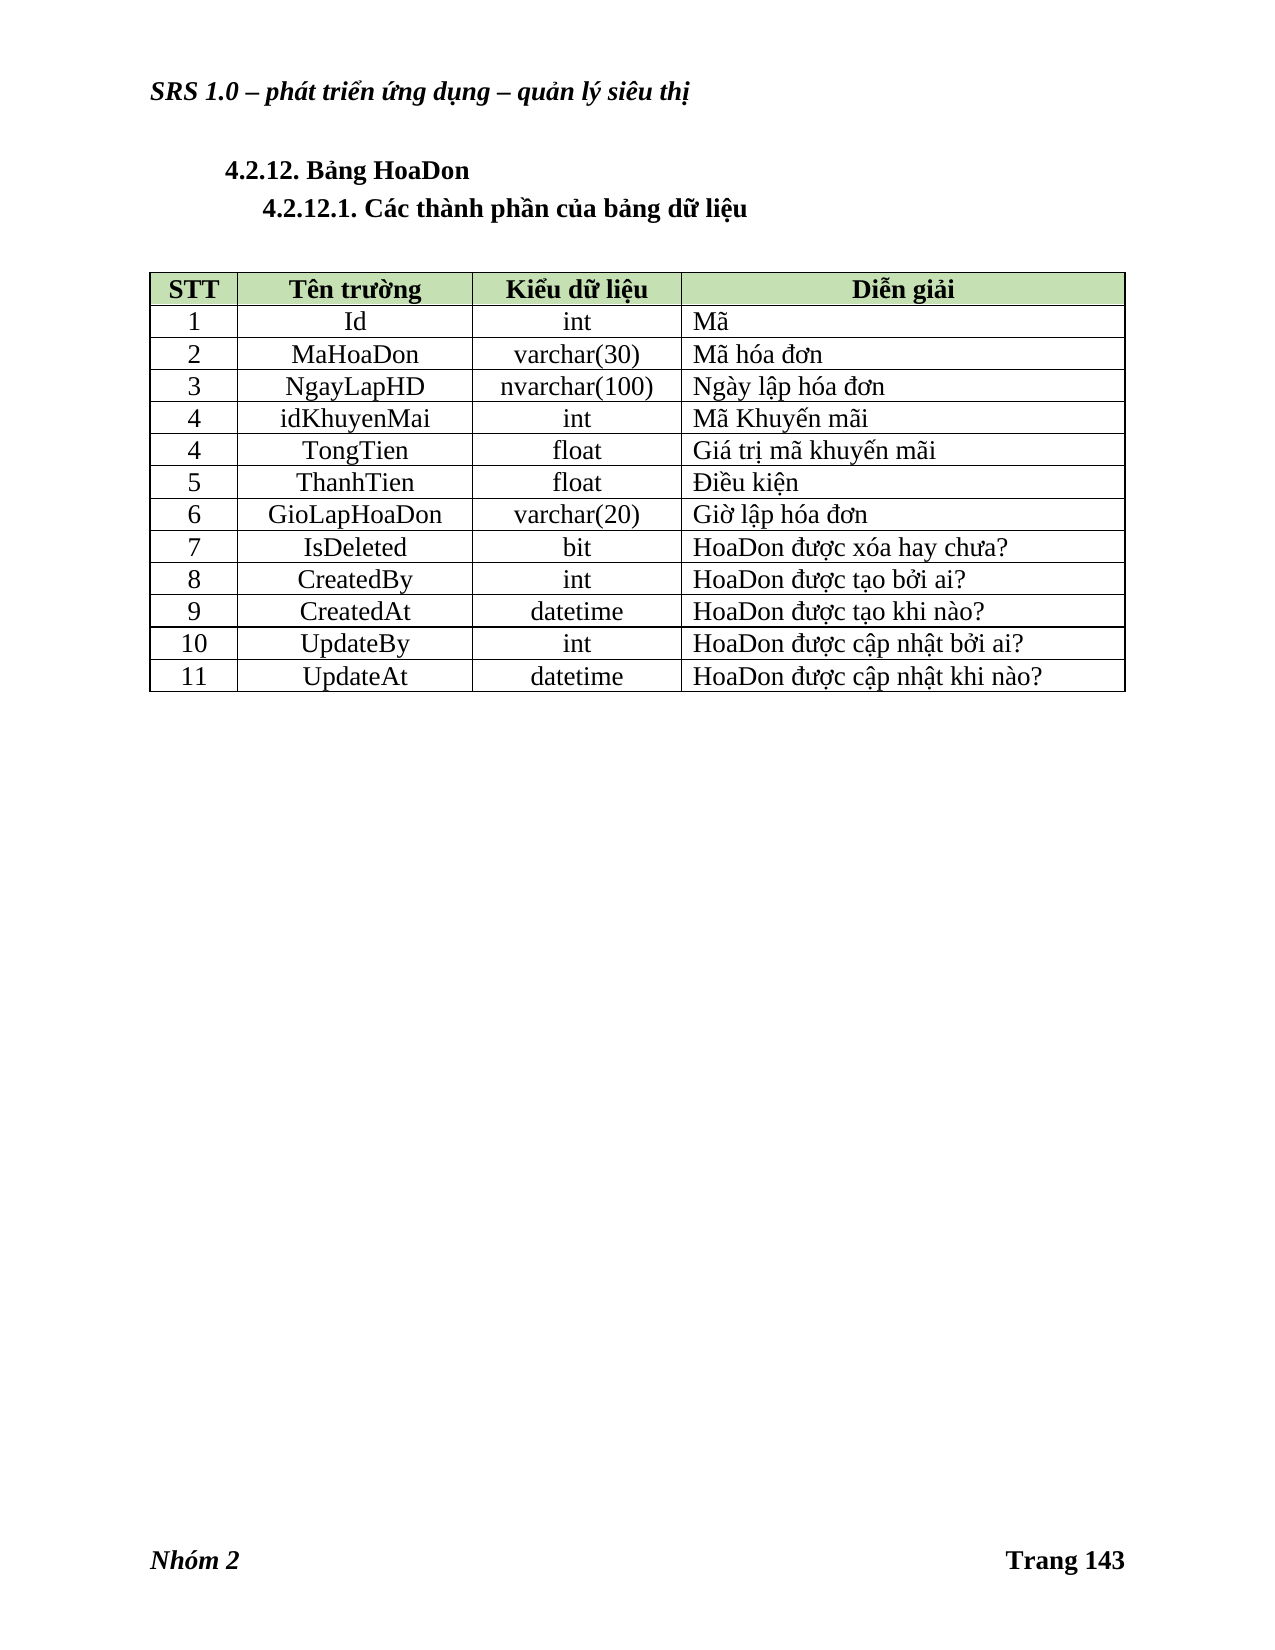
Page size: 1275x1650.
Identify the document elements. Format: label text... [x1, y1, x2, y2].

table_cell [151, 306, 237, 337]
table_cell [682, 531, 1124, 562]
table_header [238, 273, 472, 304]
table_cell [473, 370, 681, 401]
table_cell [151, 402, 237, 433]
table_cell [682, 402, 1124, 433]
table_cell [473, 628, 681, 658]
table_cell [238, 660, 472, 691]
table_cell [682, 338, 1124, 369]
subtitle Các thành phần của bảng dữ liệu [262, 192, 1125, 223]
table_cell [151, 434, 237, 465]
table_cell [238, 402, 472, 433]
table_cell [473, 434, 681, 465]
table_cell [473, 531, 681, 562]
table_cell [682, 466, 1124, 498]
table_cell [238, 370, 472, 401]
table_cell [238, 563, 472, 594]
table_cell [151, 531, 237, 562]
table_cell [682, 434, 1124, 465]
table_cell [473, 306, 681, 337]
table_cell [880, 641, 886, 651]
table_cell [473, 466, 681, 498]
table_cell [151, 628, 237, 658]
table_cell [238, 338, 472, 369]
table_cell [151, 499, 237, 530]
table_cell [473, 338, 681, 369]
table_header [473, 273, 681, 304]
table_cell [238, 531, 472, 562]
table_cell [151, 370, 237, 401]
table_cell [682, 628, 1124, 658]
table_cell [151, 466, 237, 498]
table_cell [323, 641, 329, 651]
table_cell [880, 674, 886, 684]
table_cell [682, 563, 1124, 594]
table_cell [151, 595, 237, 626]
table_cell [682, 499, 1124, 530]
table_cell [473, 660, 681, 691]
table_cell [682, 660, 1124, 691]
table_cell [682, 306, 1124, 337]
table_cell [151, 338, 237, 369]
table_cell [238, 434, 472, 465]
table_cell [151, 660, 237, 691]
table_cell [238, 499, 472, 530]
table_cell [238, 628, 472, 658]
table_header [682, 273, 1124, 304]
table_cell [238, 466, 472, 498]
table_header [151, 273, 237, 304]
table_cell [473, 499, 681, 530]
subtitle Bảng HoaDon [225, 154, 1125, 185]
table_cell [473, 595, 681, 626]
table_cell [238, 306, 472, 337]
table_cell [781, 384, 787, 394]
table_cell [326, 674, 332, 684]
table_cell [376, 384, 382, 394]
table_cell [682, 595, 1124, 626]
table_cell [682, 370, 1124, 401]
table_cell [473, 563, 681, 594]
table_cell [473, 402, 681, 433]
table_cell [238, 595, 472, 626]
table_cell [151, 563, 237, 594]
